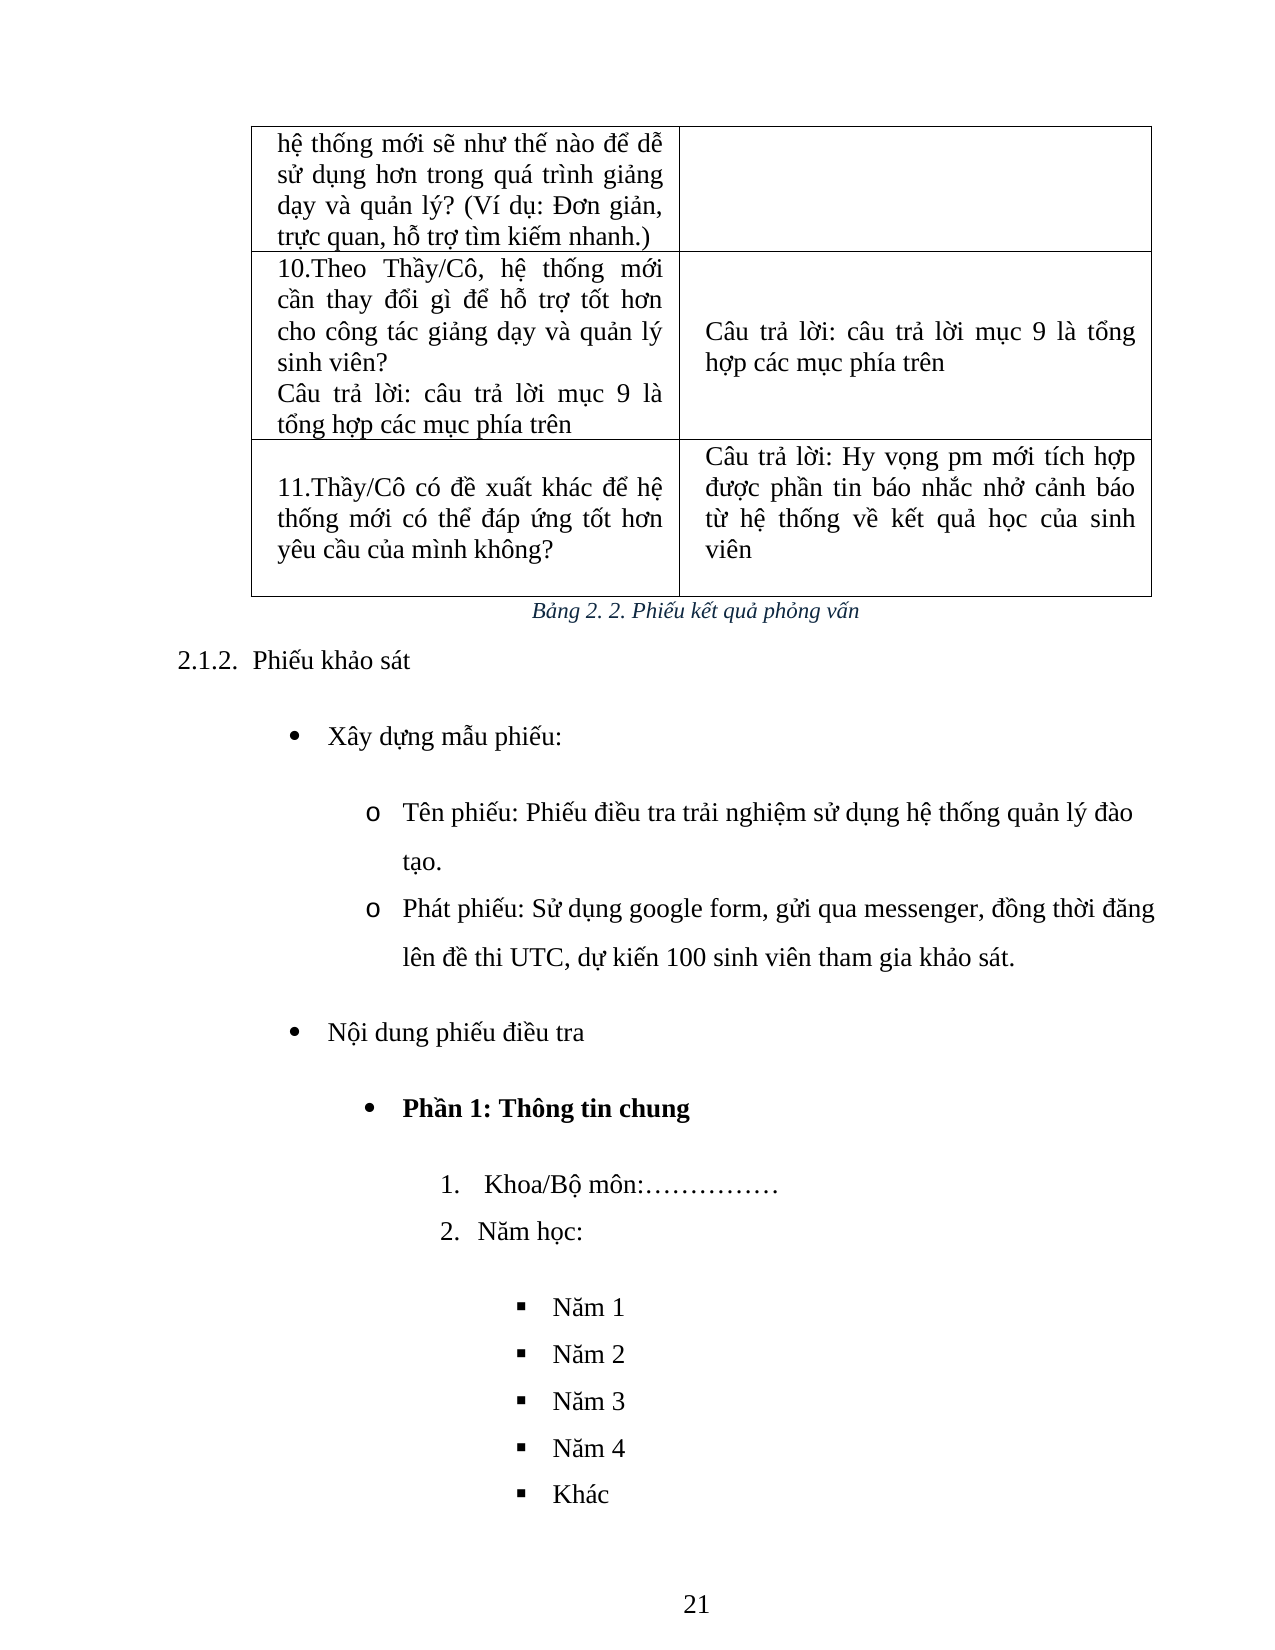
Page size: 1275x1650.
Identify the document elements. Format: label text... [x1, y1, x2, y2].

list Phần 1: Thông tin chung [365, 1092, 1157, 1124]
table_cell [680, 127, 1151, 251]
list Năm 1 [515, 1291, 1157, 1322]
list Năm 2 [515, 1338, 1157, 1369]
list Xây dựng mẫu phiếu: [290, 720, 1157, 751]
table_cell 10.Theo Thầy/Cô, hệ thống mới cần thay đổi gì để hỗ trợ tốt hơn cho công tác giảng dạy và quản lý sinh viên? Câu trả lời: câu trả lời mục 9 là tổng hợp các mục phía trên [252, 252, 679, 439]
list Năm 3 [515, 1385, 1157, 1416]
list Khoa/Bộ môn:…………… [440, 1168, 1157, 1200]
list Phát phiếu: Sử dụng google form, gửi qua messenger, đồng thời đăng lên đề thi UTC, dự kiến 100 sinh viên tham gia khảo sát. [365, 892, 1157, 972]
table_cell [252, 127, 679, 251]
table_cell Câu trả lời: Hy vọng pm mới tích hợp được phần tin báo nhắc nhở cảnh báo từ hệ thống về kết quả học của sinh viên [680, 440, 1151, 596]
list Năm 4 [515, 1432, 1157, 1463]
list Khác [515, 1478, 1157, 1510]
list Năm học: [440, 1215, 1157, 1246]
table_cell Câu trả lời: câu trả lời mục 9 là tổng hợp các mục phía trên [680, 252, 1151, 439]
table_cell 11.Thầy/Cô có đề xuất khác để hệ thống mới có thể đáp ứng tốt hơn yêu cầu của mình không? [252, 440, 679, 596]
list Nội dung phiếu điều tra [290, 1016, 1157, 1048]
list Tên phiếu: Phiếu điều tra trải nghiệm sử dụng hệ thống quản lý đào tạo. [365, 796, 1157, 876]
text Bảng 2. 2. Phiếu kết quả phỏng vấn [177, 597, 1157, 623]
text Phiếu khảo sát [177, 644, 1157, 675]
